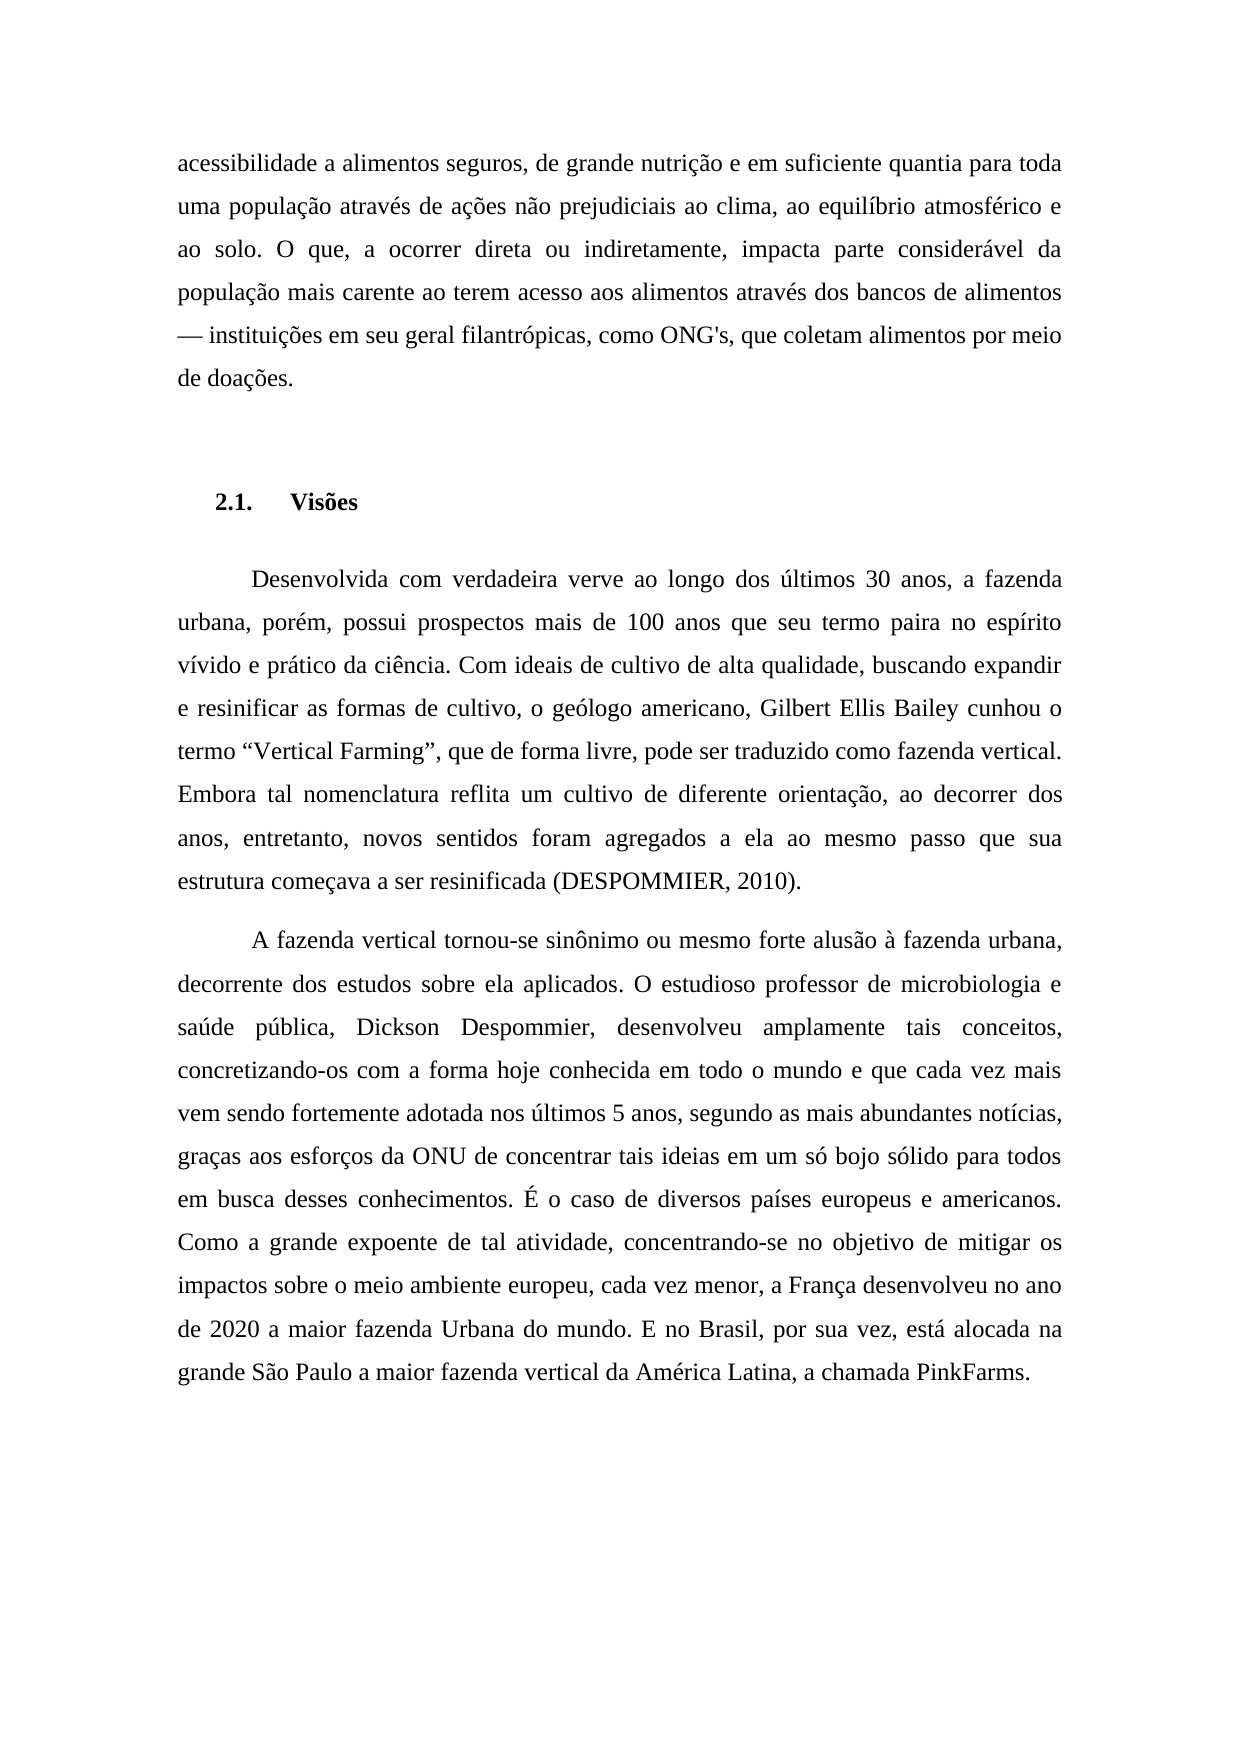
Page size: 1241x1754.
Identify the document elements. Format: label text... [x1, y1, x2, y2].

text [177, 148, 1063, 392]
text A fazenda vertical tornou-se sinônimo ou mesmo forte alusão à fazenda urbana, decorrente dos estudos sobre ela aplicados. O estudioso professor de microbiologia e saúde pública, Dickson Despommier, desenvolveu amplamente tais conceitos, concretizando-os com a forma hoje conhecida em todo o mundo e que cada vez mais vem sendo fortemente adotada nos últimos 5 anos, segundo as mais abundantes notícias, graças aos esforços da ONU de concentrar tais ideias em um só bojo sólido para todos em busca desses conhecimentos. É o caso de diversos países europeus e americanos. Como a grande expoente de tal atividade, concentrando-se no objetivo de mitigar os impactos sobre o meio ambiente europeu, cada vez menor, a França desenvolveu no ano de 2020 a maior fazenda Urbana do mundo. E no Brasil, por sua vez, está alocada na grande São Paulo a maior fazenda vertical da América Latina, a chamada PinkFarms. [177, 926, 1063, 1386]
text Desenvolvida com verdadeira verve ao longo dos últimos 30 anos, a fazenda urbana, porém, possui prospectos mais de 100 anos que seu termo paira no espírito vívido e prático da ciência. Com ideais de cultivo de alta qualidade, buscando expandir e resinificar as formas de cultivo, o geólogo americano, Gilbert Ellis Bailey cunhou o termo “Vertical Farming”, que de forma livre, pode ser traduzido como fazenda vertical. Embora tal nomenclatura reflita um cultivo de diferente orientação, ao decorrer dos anos, entretanto, novos sentidos foram agregados a ela ao mesmo passo que sua estrutura começava a ser resinificada (DESPOMMIER, 2010). [177, 564, 1063, 894]
subtitle Visões [215, 487, 1063, 516]
